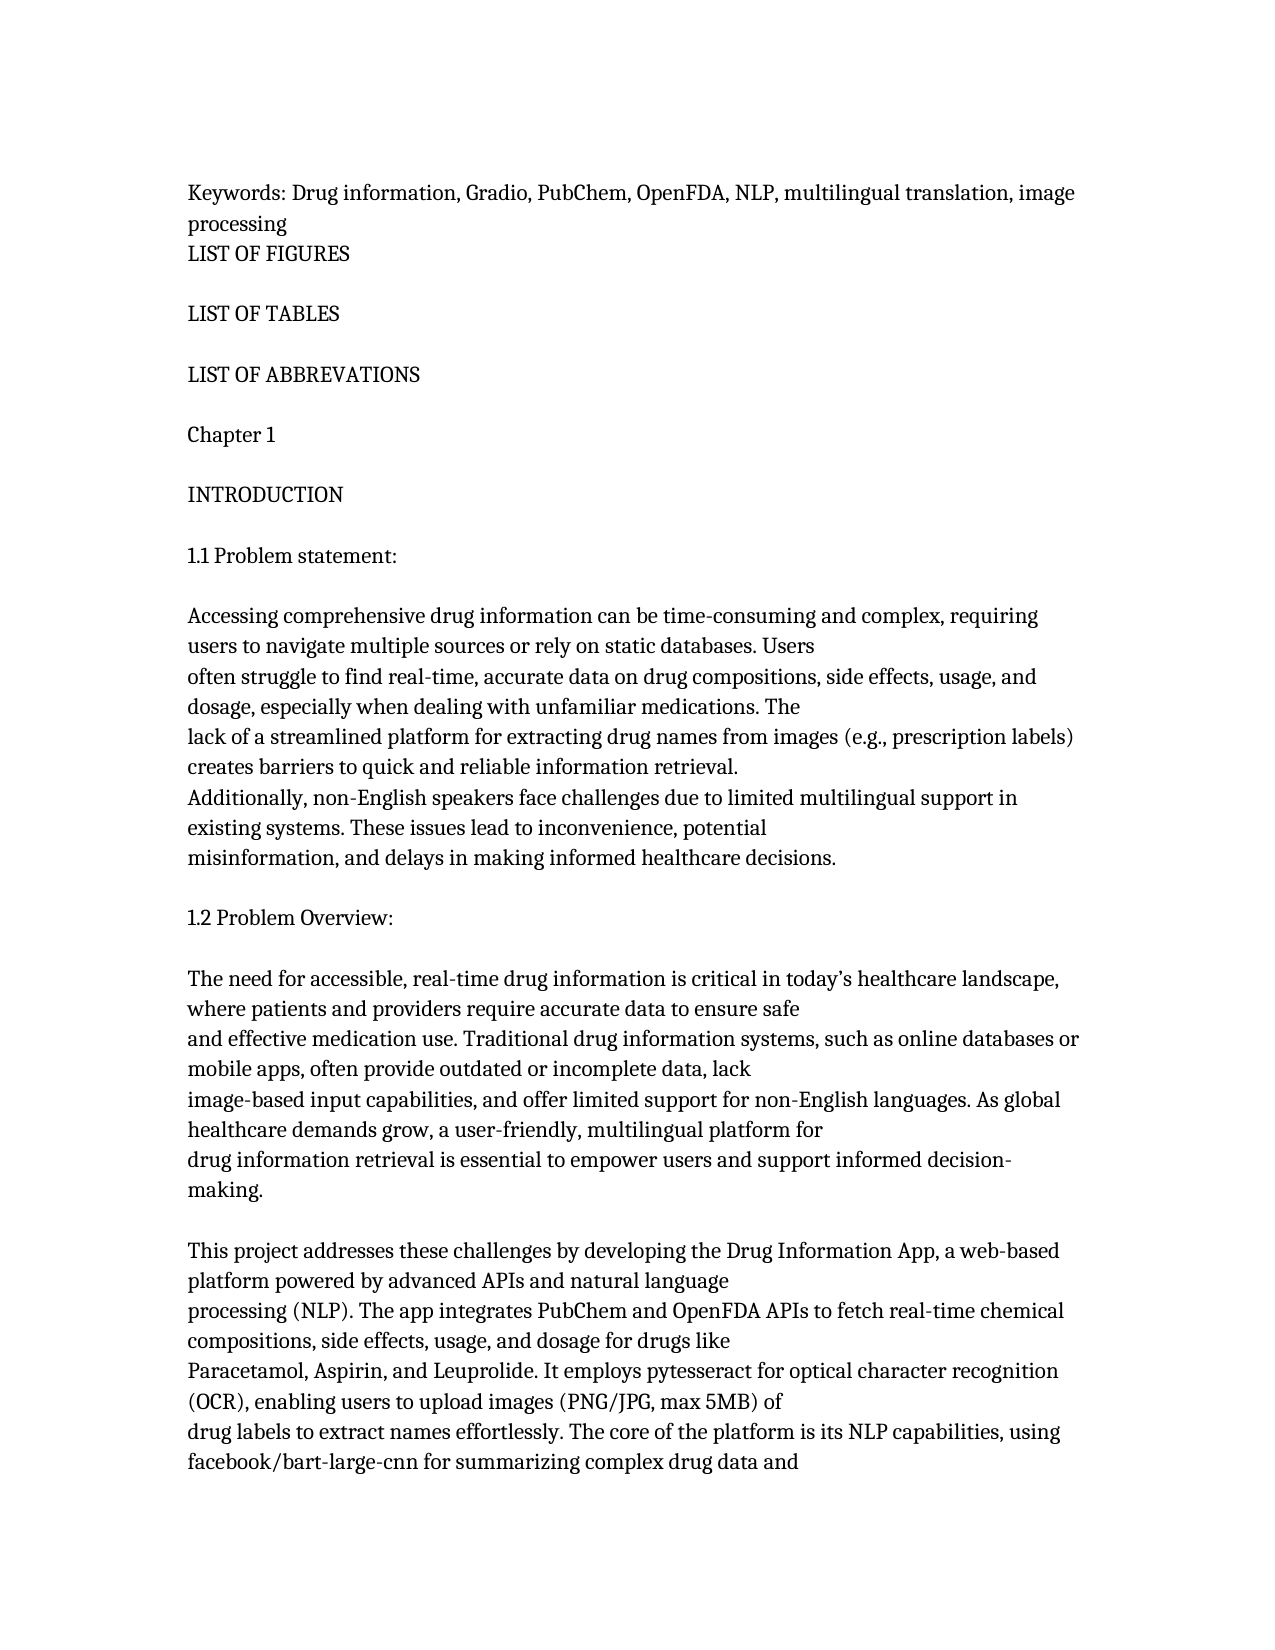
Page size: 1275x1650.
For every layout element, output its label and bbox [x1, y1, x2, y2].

text [187, 150, 1087, 1475]
